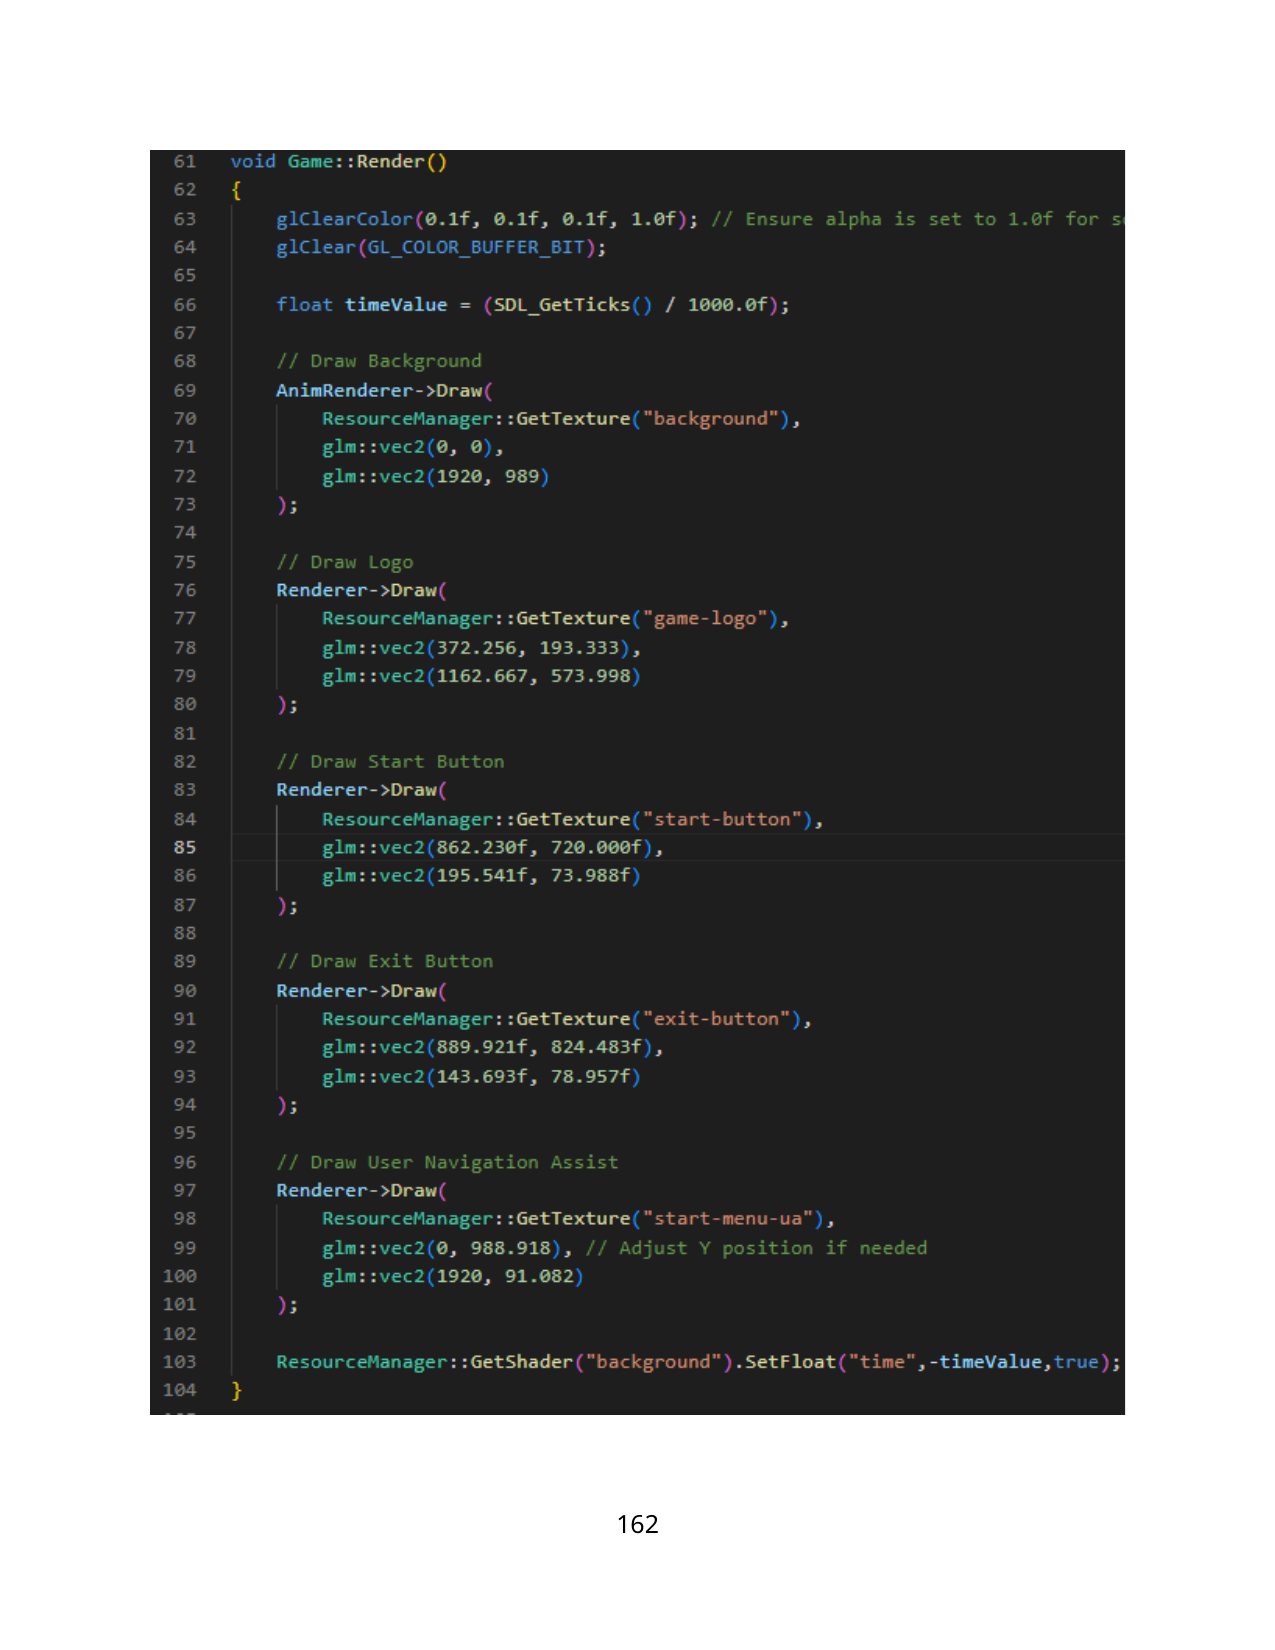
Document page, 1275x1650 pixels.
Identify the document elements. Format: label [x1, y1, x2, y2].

picture [150, 150, 1125, 1415]
